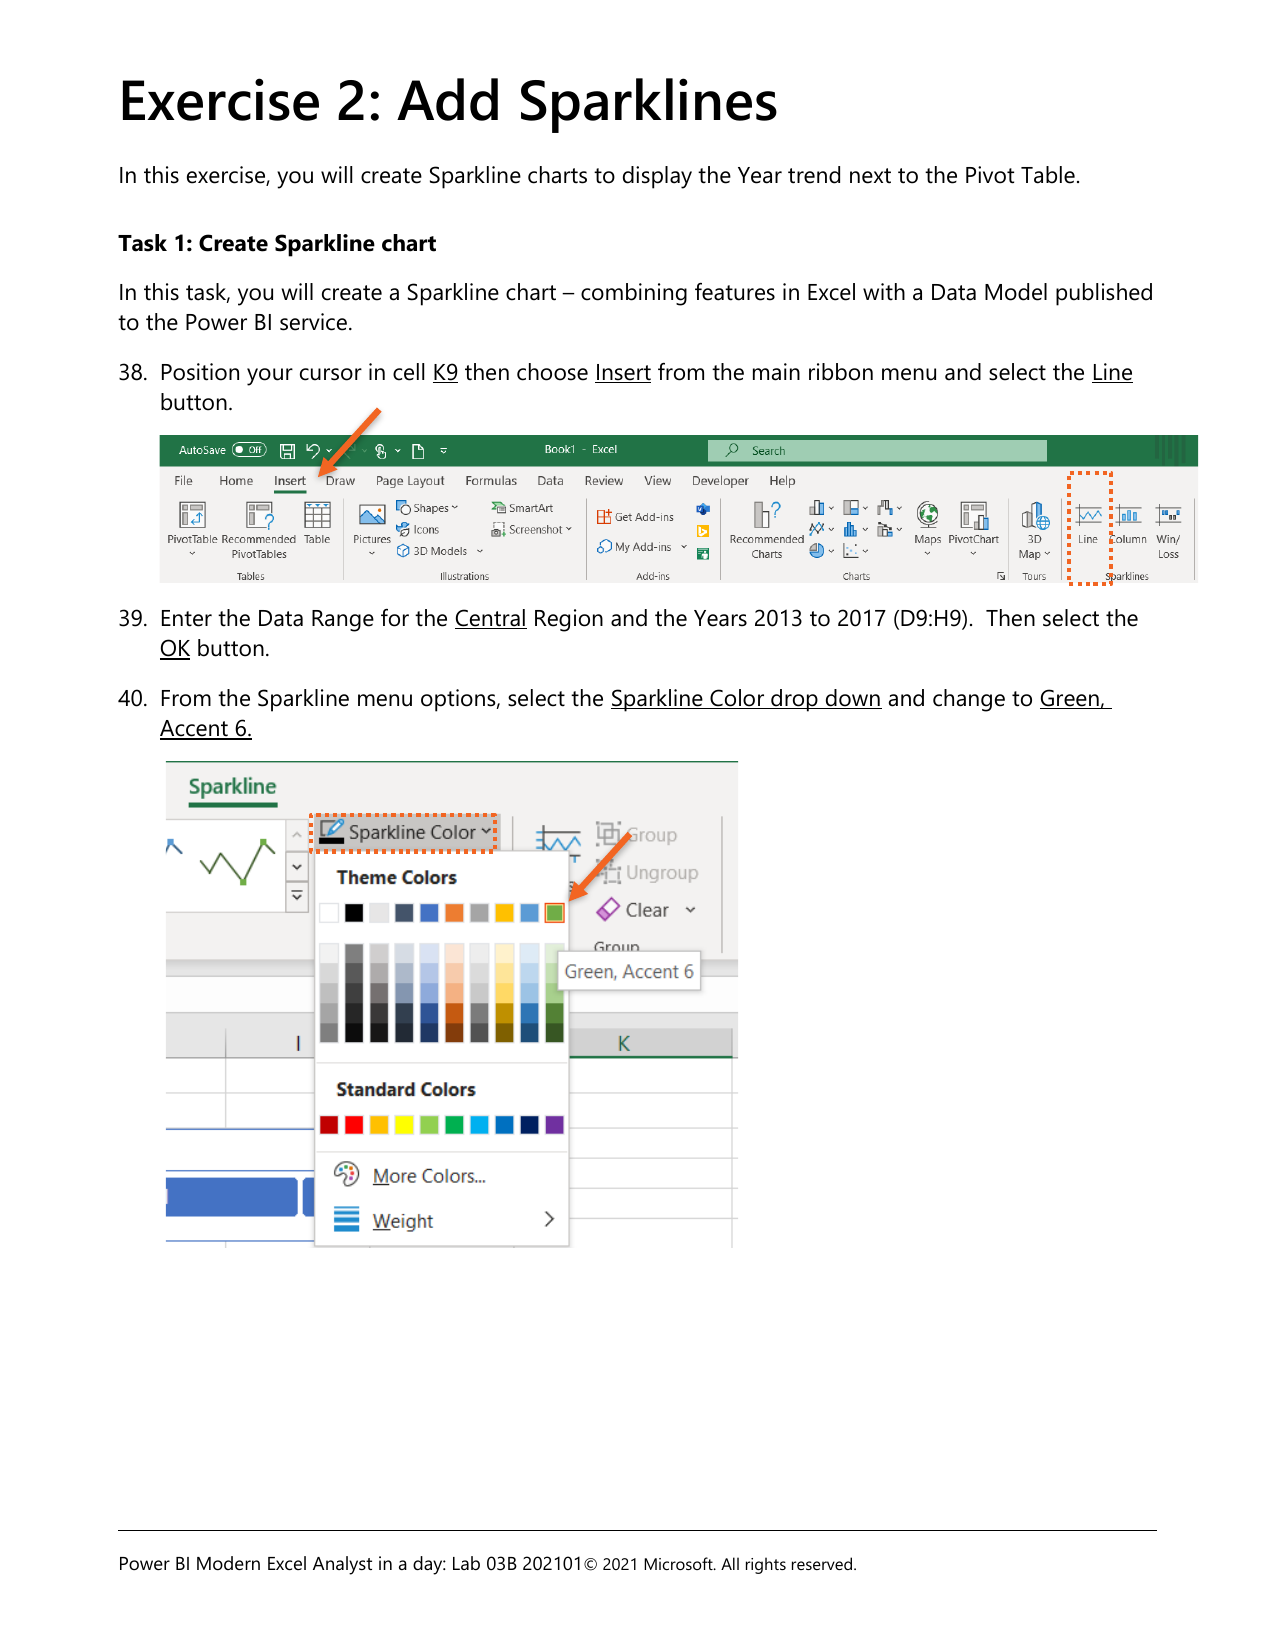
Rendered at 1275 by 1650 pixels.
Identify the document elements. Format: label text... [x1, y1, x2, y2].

text In this task, you will create a Sparkline chart – combining features in Excel with a Data Model published to the Power BI service. [118, 276, 1157, 337]
text Enter the Data Range for the Central Region and the Years 2013 to 2017 (D9:H9). Then select the OK button. [118, 601, 1157, 662]
text From the Sparkline menu options, select the Sparkline Color drop down and change to Green, Accent 6. [118, 681, 1157, 742]
subtitle Task 1: Create Sparkline chart [118, 226, 1157, 257]
text Position your cursor in cell K9 then choose Insert from the main ribbon menu and select the Line button. [118, 355, 1157, 416]
text In this exercise, you will create Sparkline charts to display the Year trend next to the Pivot Table. [118, 158, 1157, 189]
picture [159, 435, 1199, 583]
picture [165, 761, 739, 1248]
subtitle Exercise 2: Add Sparklines [118, 71, 1157, 133]
